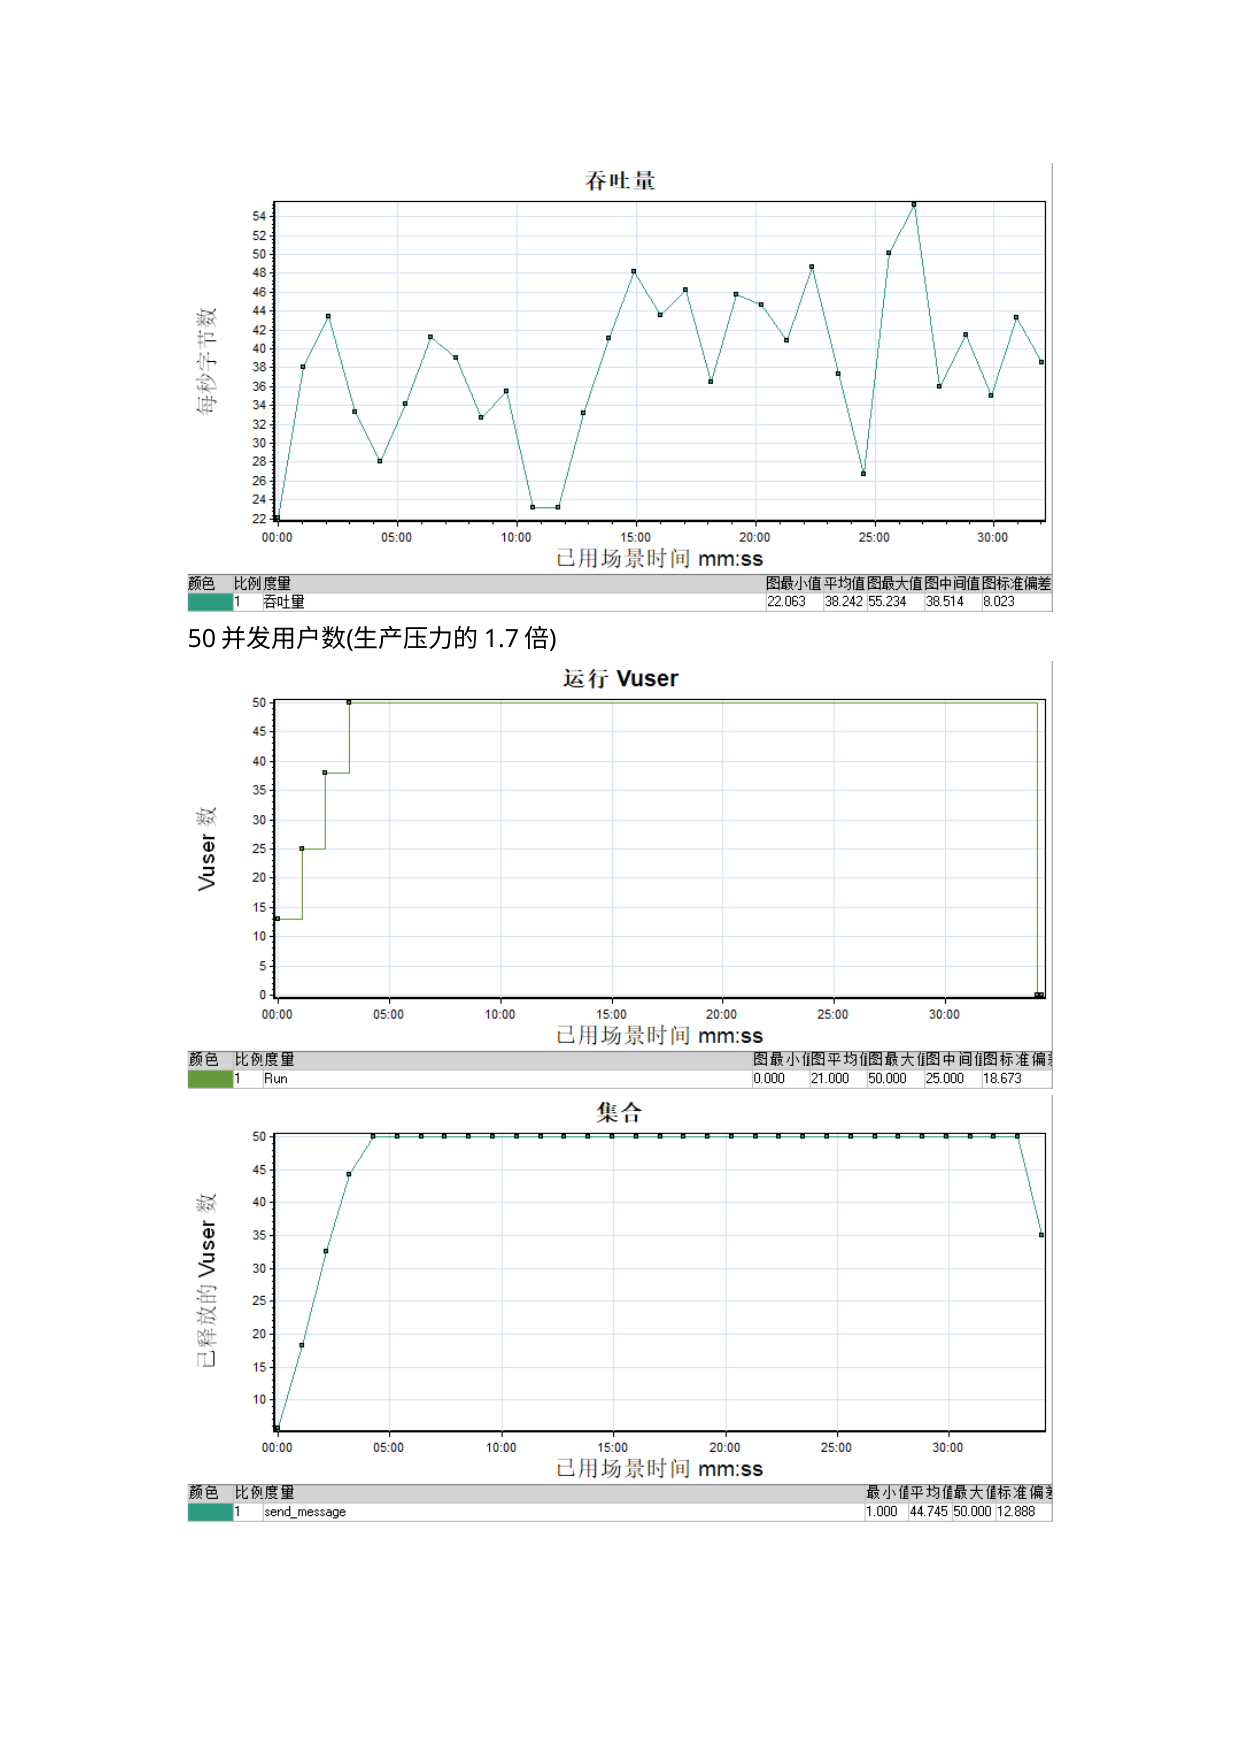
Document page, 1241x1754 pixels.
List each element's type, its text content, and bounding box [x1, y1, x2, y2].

picture [187, 1095, 1053, 1522]
picture [187, 661, 1053, 1089]
picture [187, 163, 1053, 612]
text 50并发用户数(生产压力的1.7倍) [187, 618, 1053, 654]
